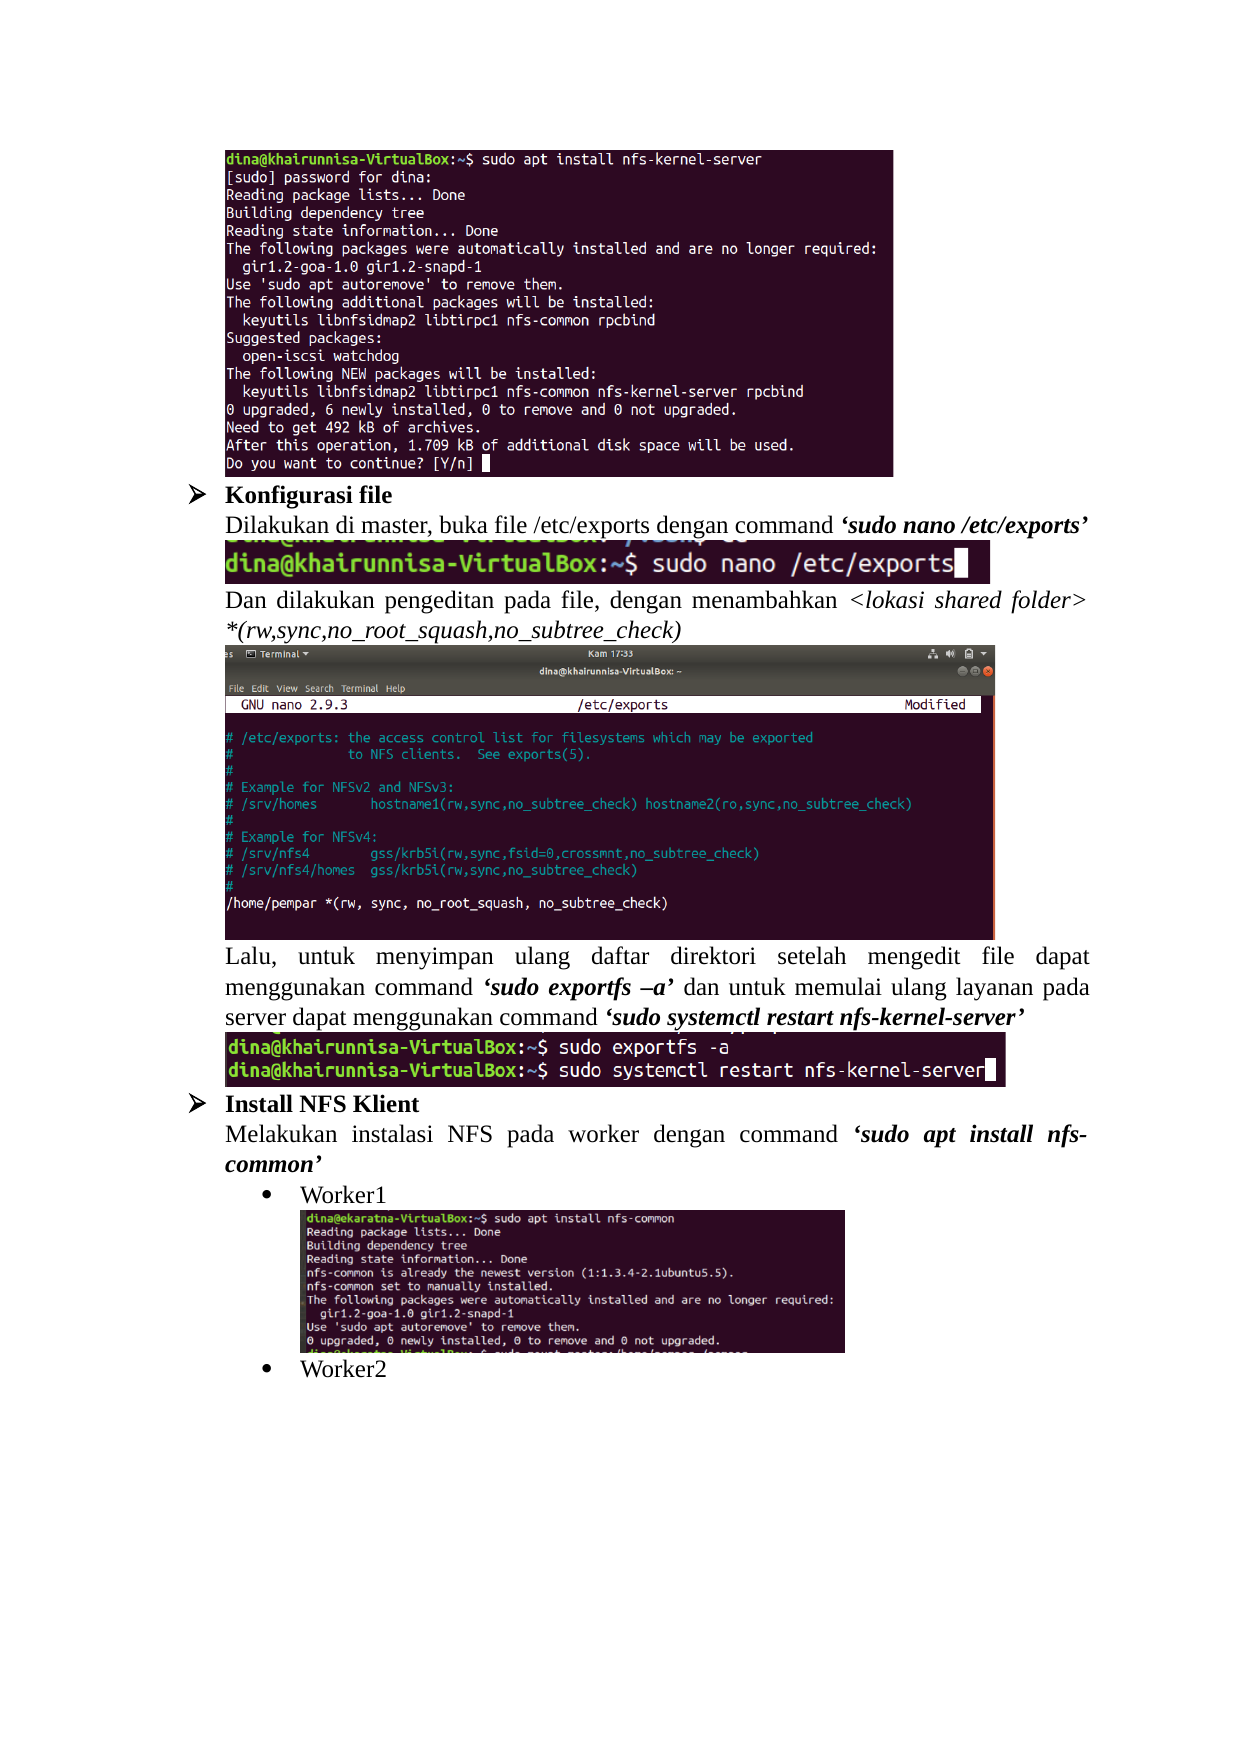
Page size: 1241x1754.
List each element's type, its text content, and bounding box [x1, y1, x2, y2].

list Melakukan instalasi NFS pada worker dengan command ‘sudo apt install nfs-common’ [225, 1119, 1090, 1178]
list Konfigurasi file [187, 480, 1090, 508]
list Install NFS Klient [187, 1089, 1090, 1117]
list Worker2 [262, 1354, 1090, 1382]
picture [225, 645, 996, 940]
list Dan dilakukan pengeditan pada file, dengan menambahkan <lokasi shared folder> *(rw,sync,no_root_squash,no_subtree_check) [225, 585, 1090, 644]
list Worker1 [262, 1180, 1090, 1209]
picture [300, 1210, 845, 1353]
picture [225, 150, 894, 477]
list Lalu, untuk menyimpan ulang daftar direktori setelah mengedit file dapat menggunakan command ‘sudo exportfs –a’ dan untuk memulai ulang layanan pada server dapat menggunakan command ‘sudo systemctl restart nfs-kernel-server’ [225, 941, 1090, 1031]
picture [225, 540, 991, 584]
picture [225, 1032, 1006, 1087]
list Dilakukan di master, buka file /etc/exports dengan command ‘sudo nano /etc/exports’ [225, 510, 1090, 539]
